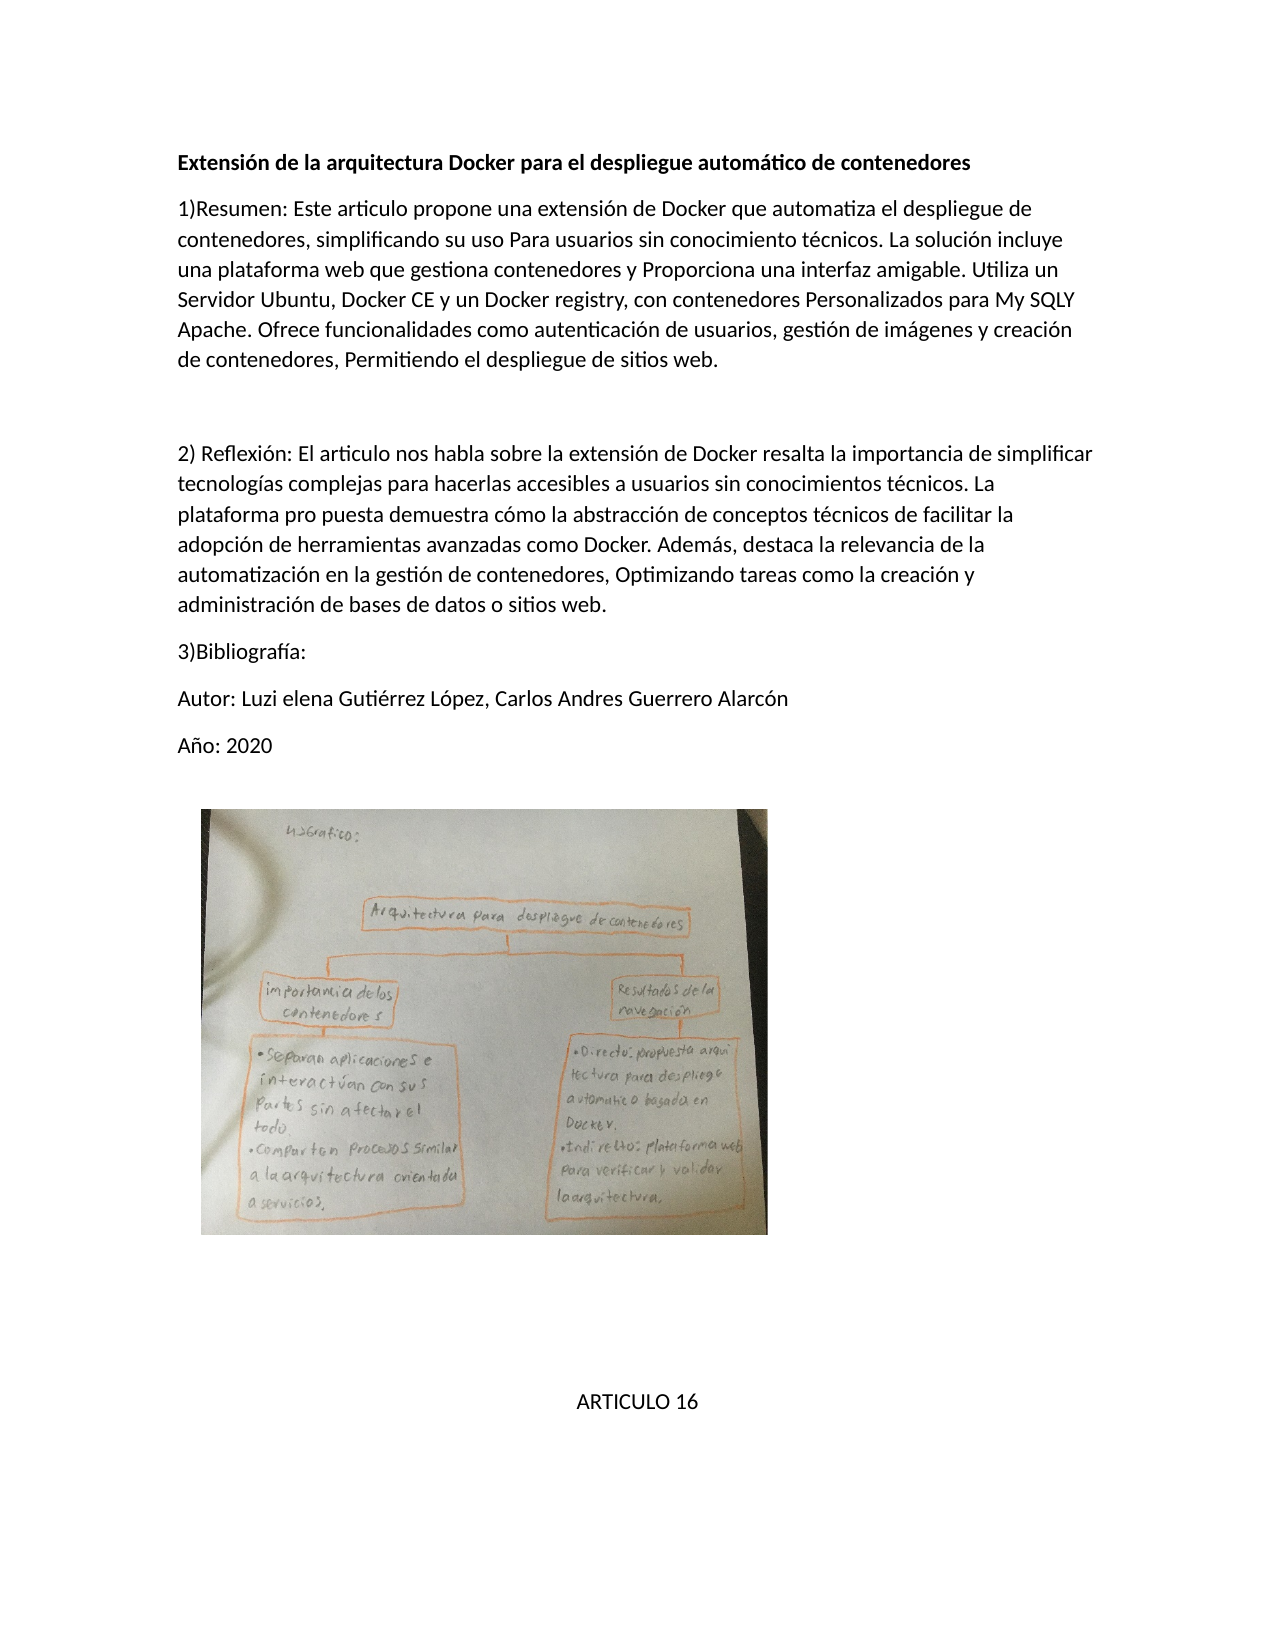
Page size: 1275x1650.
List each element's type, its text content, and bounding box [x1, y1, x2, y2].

text 2) Reflexión: El articulo nos habla sobre la extensión de Docker resalta la importancia de simplificar tecnologías complejas para hacerlas accesibles a usuarios sin conocimientos técnicos. La plataforma pro puesta demuestra cómo la abstracción de conceptos técnicos de facilitar la adopción de herramientas avanzadas como Docker. Además, destaca la relevancia de la automatización en la gestión de contenedores, Optimizando tareas como la creación y administración de bases de datos o sitios web. [177, 439, 1098, 618]
picture [201, 809, 768, 1235]
text ARTICULO 16 [177, 1387, 1098, 1415]
text 3)Bibliografía: [177, 637, 1098, 665]
text Extensión de la arquitectura Docker para el despliegue automático de contenedores [177, 148, 1098, 176]
text Autor: Luzi elena Gutiérrez López, Carlos Andres Guerrero Alarcón [177, 684, 1098, 712]
text 1)Resumen: Este articulo propone una extensión de Docker que automatiza el despliegue de contenedores, simplificando su uso Para usuarios sin conocimiento técnicos. La solución incluye una plataforma web que gestiona contenedores y Proporciona una interfaz amigable. Utiliza un Servidor Ubuntu, Docker CE y un Docker registry, con contenedores Personalizados para My SQLY Apache. Ofrece funcionalidades como autenticación de usuarios, gestión de imágenes y creación de contenedores, Permitiendo el despliegue de sitios web. [177, 194, 1098, 373]
text Año: 2020 [177, 731, 1098, 759]
